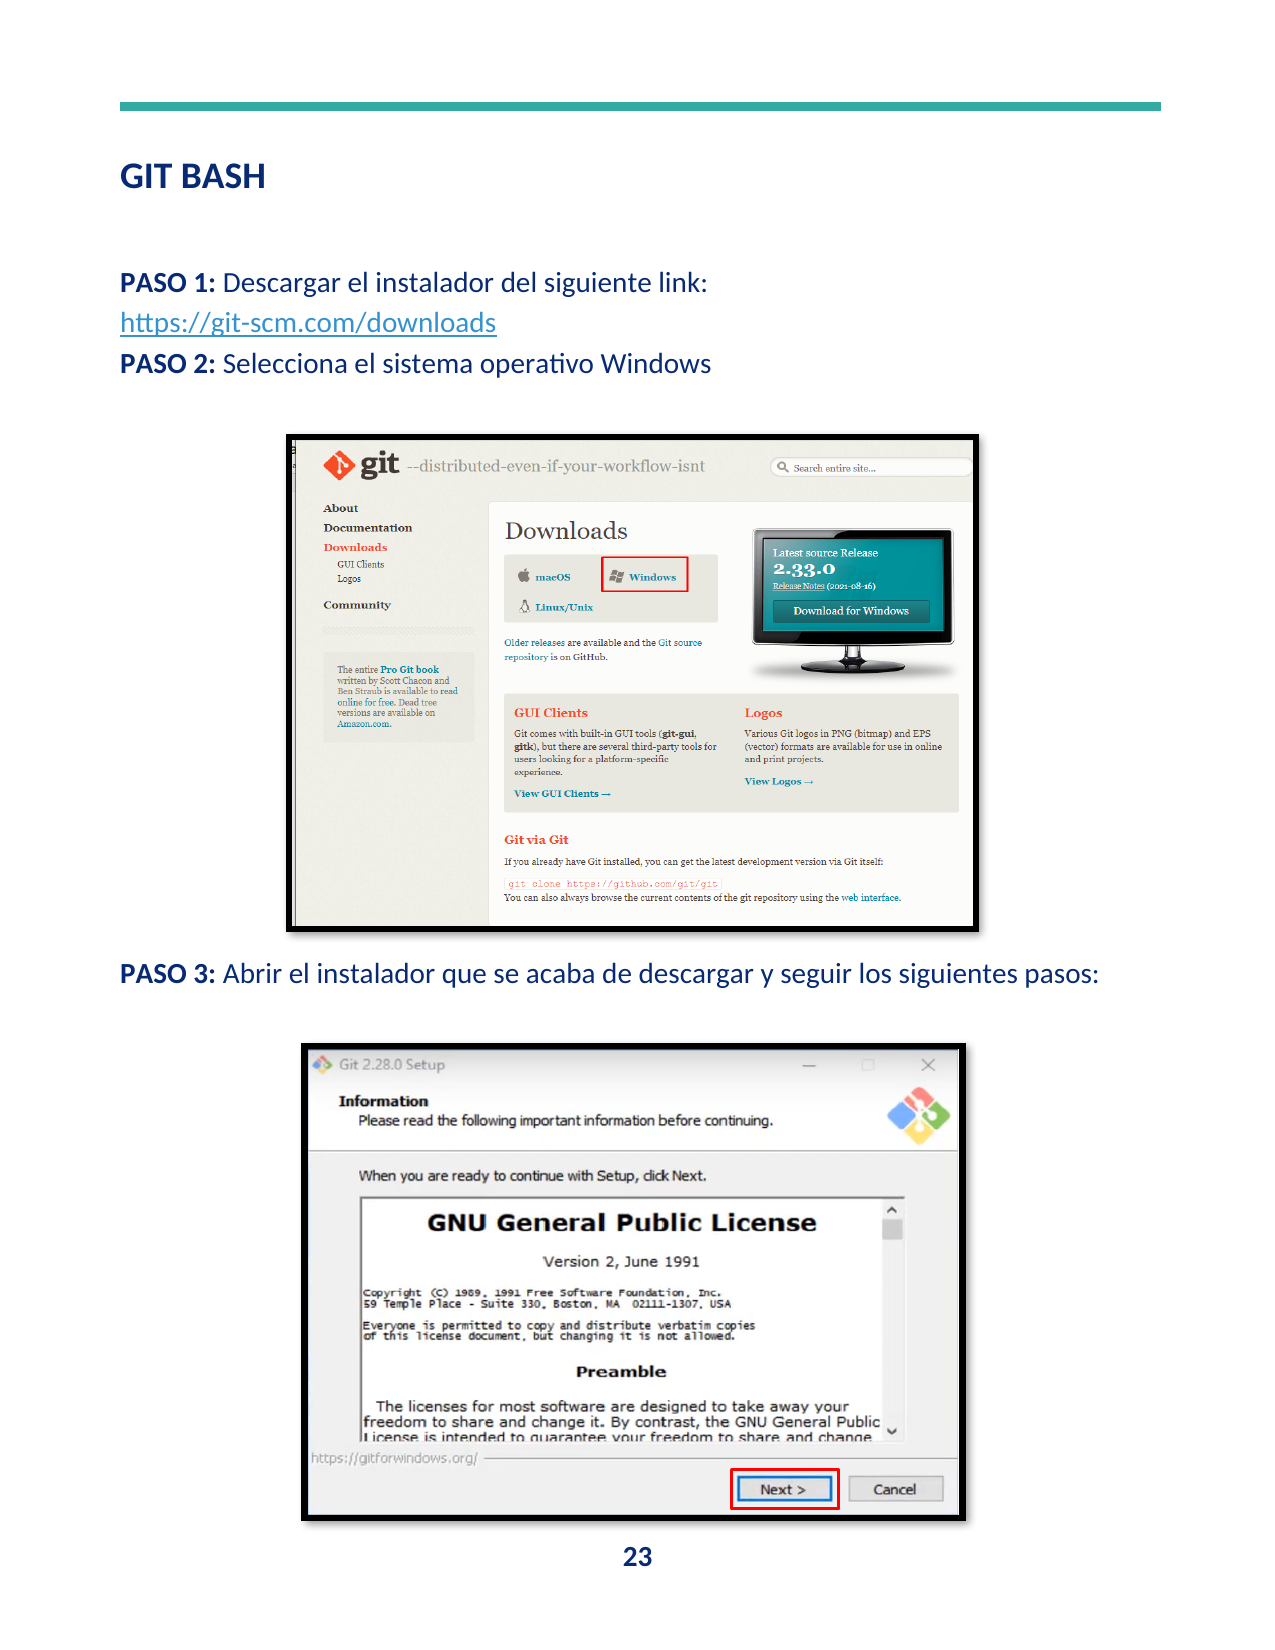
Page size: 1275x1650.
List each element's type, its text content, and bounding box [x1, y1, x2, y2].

text PASO 2: Selecciona el sistema operativo Windows [120, 346, 1155, 381]
picture [308, 1049, 959, 1515]
text https://git-scm.com/downloads [120, 304, 1155, 340]
text PASO 3: Abrir el instalador que se acaba de descargar y seguir los siguientes pasos: [120, 955, 1155, 990]
subtitle GIT BASH [120, 152, 1155, 198]
text PASO 1: Descargar el instalador del siguiente link: [120, 264, 1155, 299]
picture [292, 440, 973, 926]
